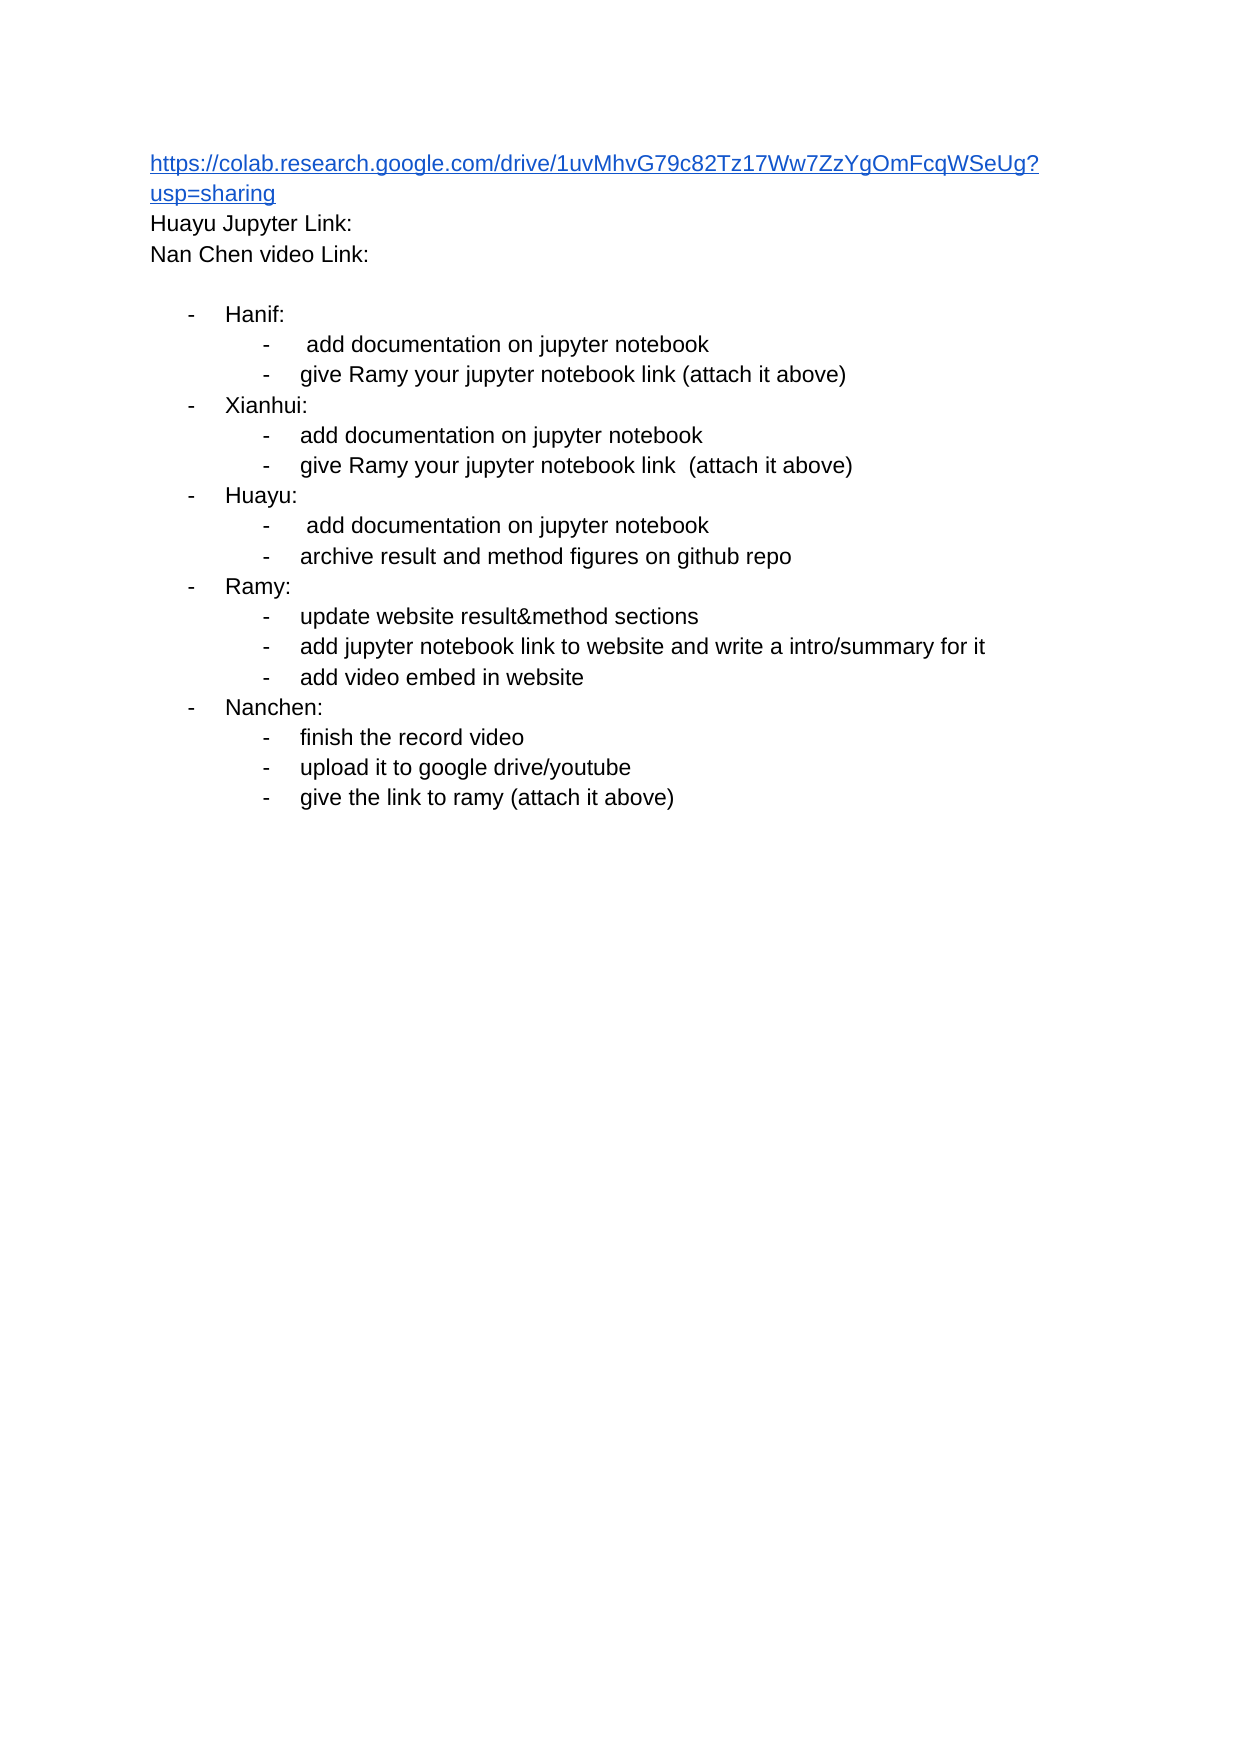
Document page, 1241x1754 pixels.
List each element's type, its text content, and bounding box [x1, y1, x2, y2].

list add documentation on jupyter notebook [262, 422, 1090, 448]
text https://colab.research.google.com/drive/1uvMhvG79c82Tz17Ww7ZzYgOmFcqWSeUg?usp=sharing [150, 150, 1090, 207]
list update website result&method sections [262, 603, 1090, 629]
list Hanif: [187, 301, 1090, 327]
list Ramy: [187, 573, 1090, 599]
list add documentation on jupyter notebook [262, 331, 1090, 358]
list add jupyter notebook link to website and write a intro/summary for it [262, 633, 1090, 660]
list add documentation on jupyter notebook [262, 512, 1090, 539]
text Nan Chen video Link: [150, 241, 1090, 267]
list Xianhui: [187, 392, 1090, 418]
list give Ramy your jupyter notebook link (attach it above) [262, 452, 1090, 478]
list give Ramy your jupyter notebook link (attach it above) [262, 361, 1090, 388]
text Huayu Jupyter Link: [150, 210, 1090, 237]
list archive result and method figures on github repo [262, 543, 1090, 569]
list Nanchen: [187, 694, 1090, 720]
list add video embed in website [262, 663, 1090, 690]
list upload it to google drive/youtube [262, 754, 1090, 781]
list finish the record video [262, 724, 1090, 750]
list Huayu: [187, 482, 1090, 509]
list give the link to ramy (attach it above) [262, 784, 1090, 811]
